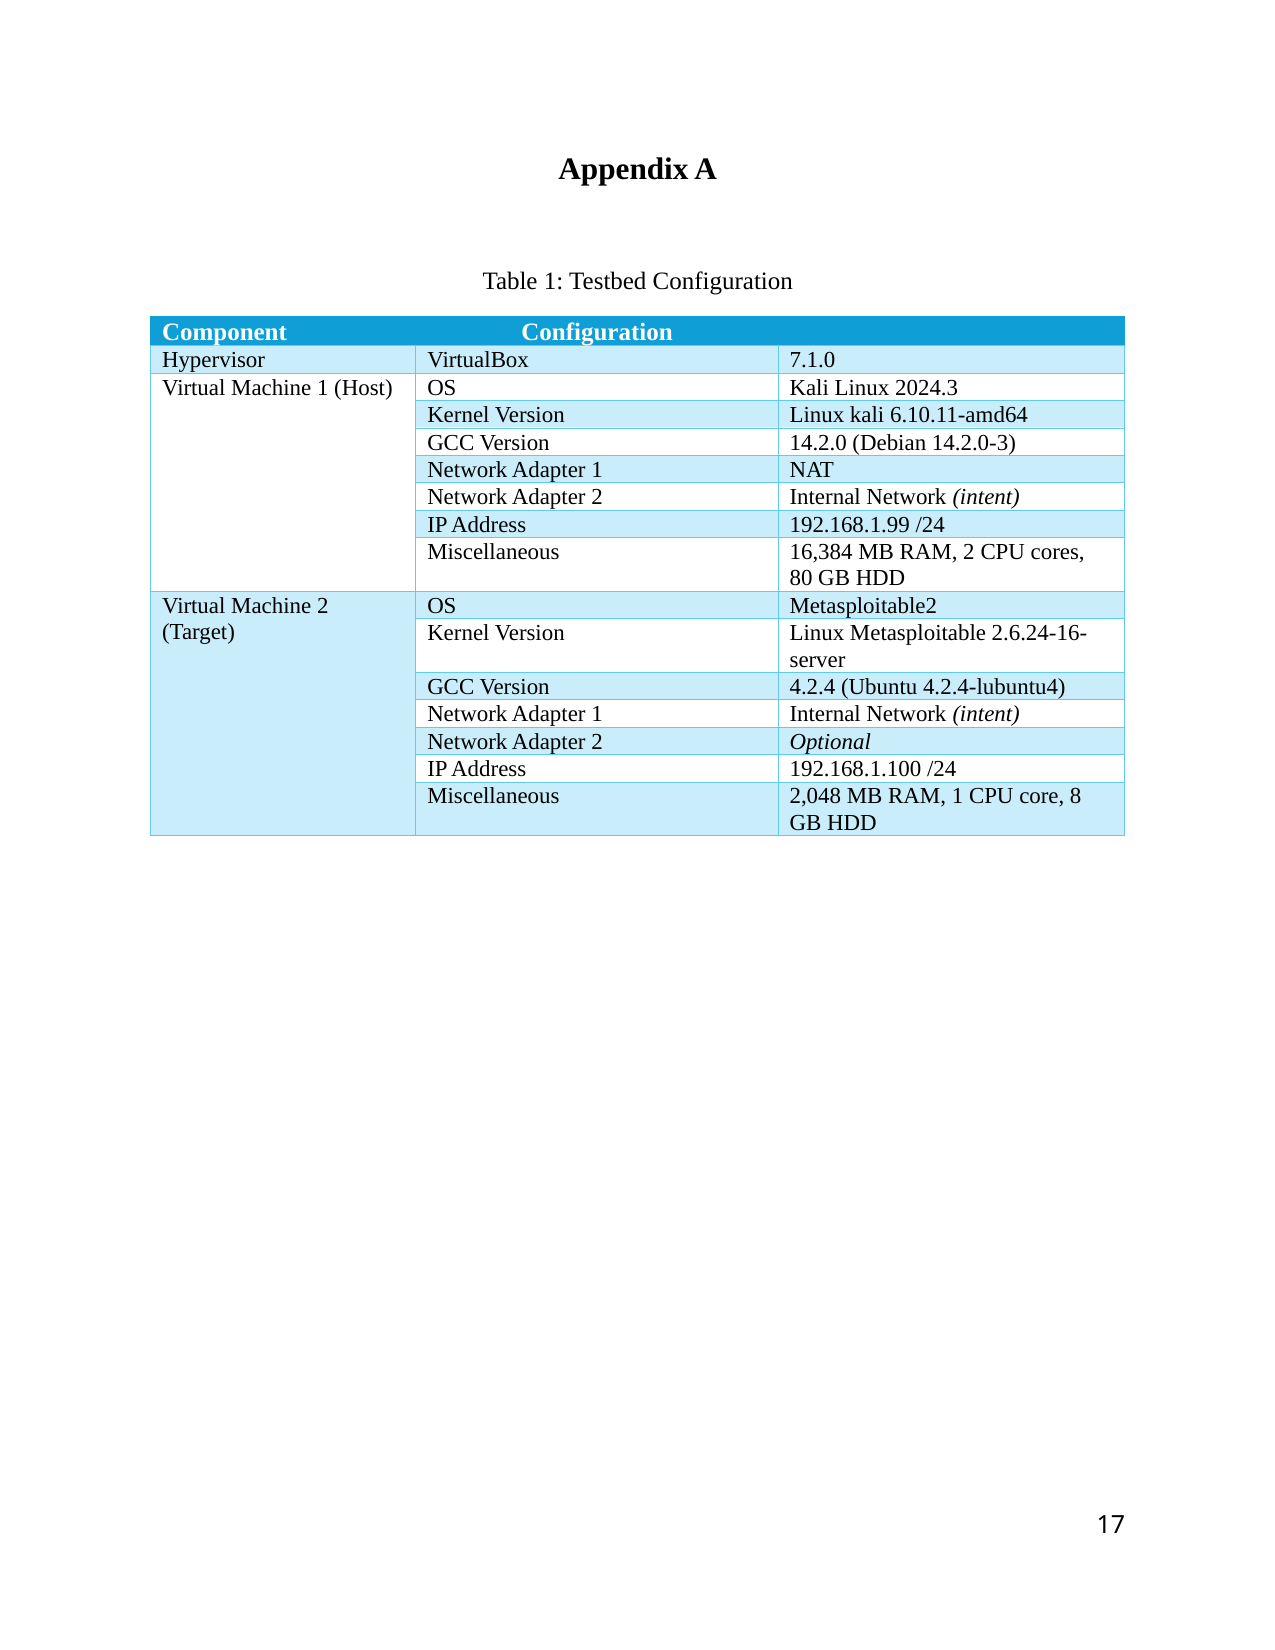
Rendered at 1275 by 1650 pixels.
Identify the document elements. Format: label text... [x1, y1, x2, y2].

table_cell 2,048 MB RAM, 1 CPU core, 8 GB HDD [779, 783, 1124, 835]
table_cell Kali Linux 2024.3 [779, 374, 1124, 400]
table_cell OS [416, 592, 778, 618]
table_cell Metasploitable2 [779, 592, 1124, 618]
text Appendix A [150, 150, 1125, 186]
table_cell NAT [779, 456, 1124, 482]
table_cell 16,384 MB RAM, 2 CPU cores, 80 GB HDD [779, 538, 1124, 591]
table_cell Optional [779, 728, 1124, 754]
table_cell 14.2.0 (Debian 14.2.0-3) [779, 429, 1124, 455]
table_header Configuration [416, 317, 778, 345]
table_header [779, 317, 1124, 345]
table_cell Linux kali 6.10.11-amd64 [779, 401, 1124, 427]
table_cell Virtual Machine 1 (Host) [151, 374, 415, 591]
table_cell VirtualBox [416, 346, 778, 373]
table_cell 7.1.0 [779, 346, 1124, 373]
table_cell Network Adapter 1 [416, 456, 778, 482]
table_cell OS [416, 374, 778, 400]
table_header Component [151, 317, 415, 345]
table_cell Linux Metasploitable 2.6.24-16-server [779, 619, 1124, 672]
table_cell Miscellaneous [416, 538, 778, 591]
table_cell Network Adapter 2 [416, 728, 778, 754]
table_cell Network Adapter 1 [416, 700, 778, 727]
table_cell GCC Version [416, 429, 778, 455]
table_cell GCC Version [416, 673, 778, 699]
text Table 1: Testbed Configuration [150, 266, 1125, 294]
table_cell Kernel Version [416, 619, 778, 672]
table_cell Network Adapter 2 [416, 483, 778, 510]
table_cell Kernel Version [416, 401, 778, 427]
table_cell Hypervisor [151, 346, 415, 373]
table_cell IP Address [416, 755, 778, 782]
table_cell 192.168.1.100 /24 [779, 755, 1124, 782]
table_cell IP Address [416, 511, 778, 537]
table_cell Miscellaneous [416, 783, 778, 835]
table_cell Internal Network (intent) [779, 700, 1124, 727]
table_cell 4.2.4 (Ubuntu 4.2.4-lubuntu4) [779, 673, 1124, 699]
table_cell Virtual Machine 2 (Target) [151, 592, 415, 835]
table_cell Internal Network (intent) [779, 483, 1124, 510]
table_cell 192.168.1.99 /24 [779, 511, 1124, 537]
